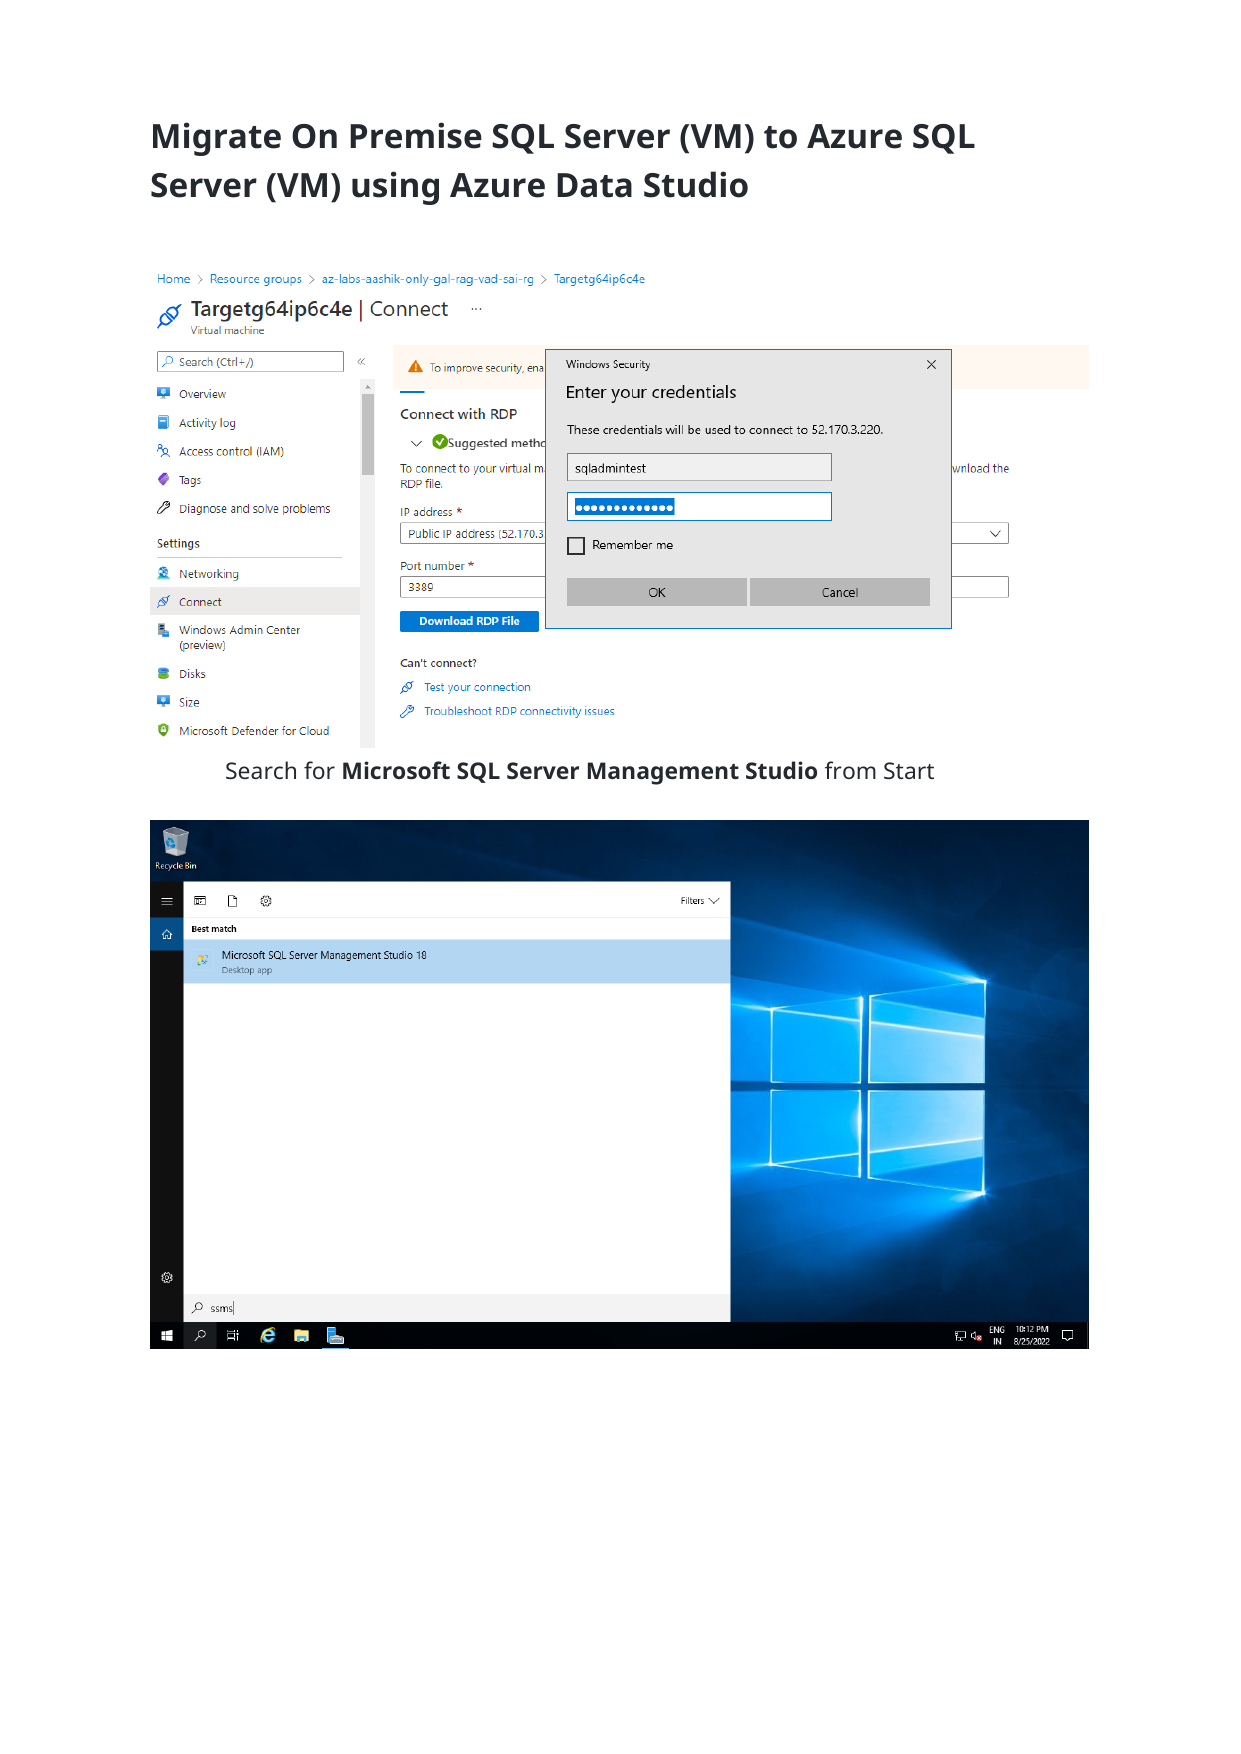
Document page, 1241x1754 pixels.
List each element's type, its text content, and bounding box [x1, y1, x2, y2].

picture [150, 263, 1089, 748]
text Search for Microsoft SQL Server Management Studio from Start [225, 755, 1090, 786]
picture [150, 820, 1089, 1349]
